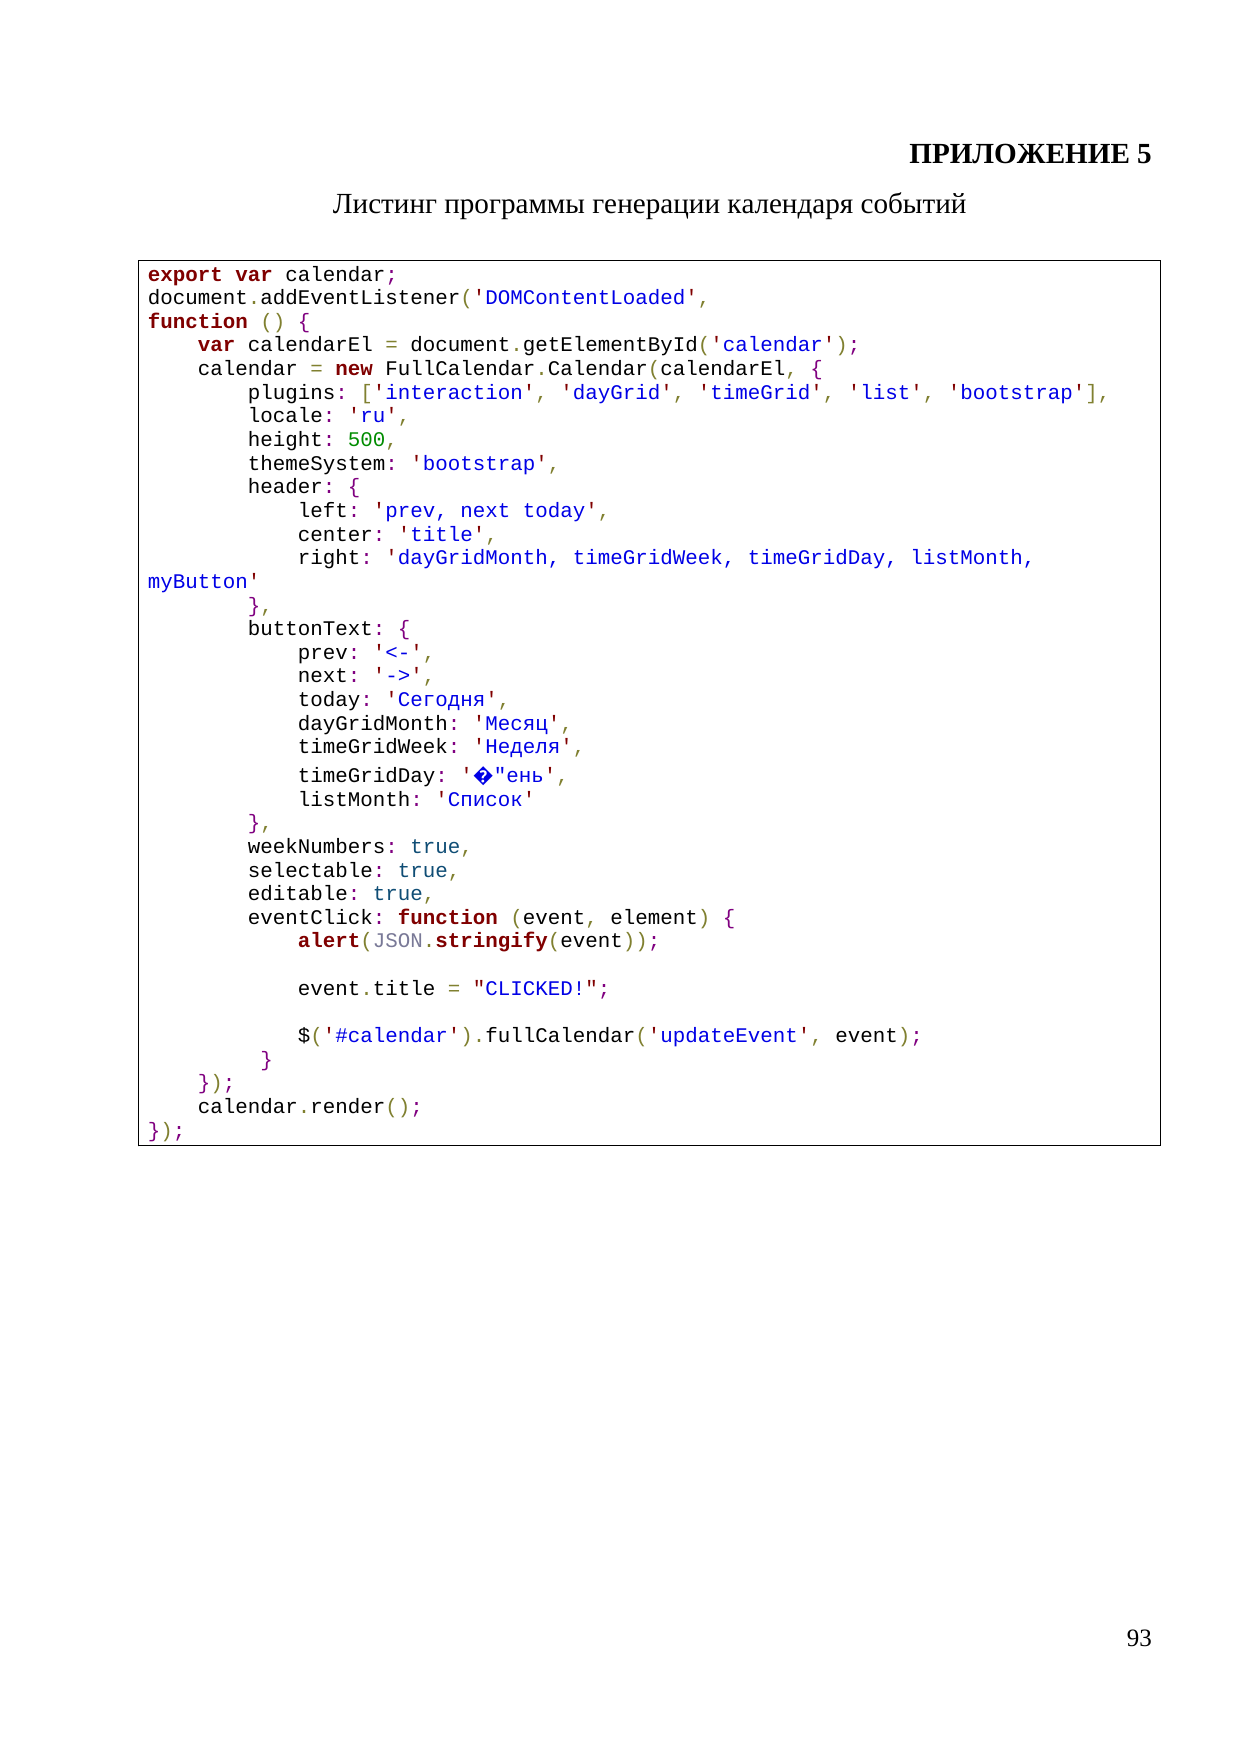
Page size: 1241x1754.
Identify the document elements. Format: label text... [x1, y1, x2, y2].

text buttonText: { [148, 618, 1152, 642]
subtitle Листинг программы генерации календаря событий [148, 186, 1152, 220]
text }, [148, 594, 1152, 618]
text alert(JSON.stringify(event)); [148, 931, 1152, 954]
text weekNumbers: true, [148, 836, 1152, 859]
text today: 'Сегодня', [148, 689, 1152, 713]
text themeSystem: 'bootstrap', [148, 453, 1152, 476]
text timeGridWeek: 'Неделя', [148, 736, 1152, 760]
text event.title = "CLICKED!"; [148, 978, 1152, 1001]
text editable: true, [148, 883, 1152, 907]
text timeGridDay: '�"ень', [148, 760, 1152, 789]
text right: 'dayGridMonth, timeGridWeek, timeGridDay, listMonth, myButton' [148, 547, 1152, 594]
subtitle ПРИЛОЖЕНИЕ 5 [148, 136, 1152, 170]
text $('#calendar').fullCalendar('updateEvent', event); [148, 1025, 1152, 1049]
text }, [148, 812, 1152, 836]
text calendar.render(); [148, 1096, 1152, 1117]
text eventClick: function (event, element) { [148, 907, 1152, 931]
text function () { [148, 311, 1152, 334]
text dayGridMonth: 'Месяц', [148, 713, 1152, 736]
text document.addEventListener('DOMContentLoaded', [148, 287, 1152, 311]
text calendar = new FullCalendar.Calendar(calendarEl, { [148, 358, 1152, 382]
text left: 'prev, next today', [148, 500, 1152, 524]
text center: 'title', [148, 524, 1152, 547]
text header: { [148, 476, 1152, 500]
text prev: '<-', [148, 642, 1152, 666]
text export var calendar; [139, 261, 1160, 287]
text height: 500, [148, 429, 1152, 453]
text }); [148, 1072, 1152, 1096]
text plugins: ['interaction', 'dayGrid', 'timeGrid', 'list', 'bootstrap'], [148, 382, 1152, 405]
text listMonth: 'Список' [148, 789, 1152, 812]
text locale: 'ru', [148, 405, 1152, 429]
text } [148, 1049, 1152, 1072]
text next: '->', [148, 666, 1152, 689]
text }); [139, 1117, 1160, 1145]
text selectable: true, [148, 859, 1152, 883]
text var calendarEl = document.getElementById('calendar'); [148, 334, 1152, 358]
